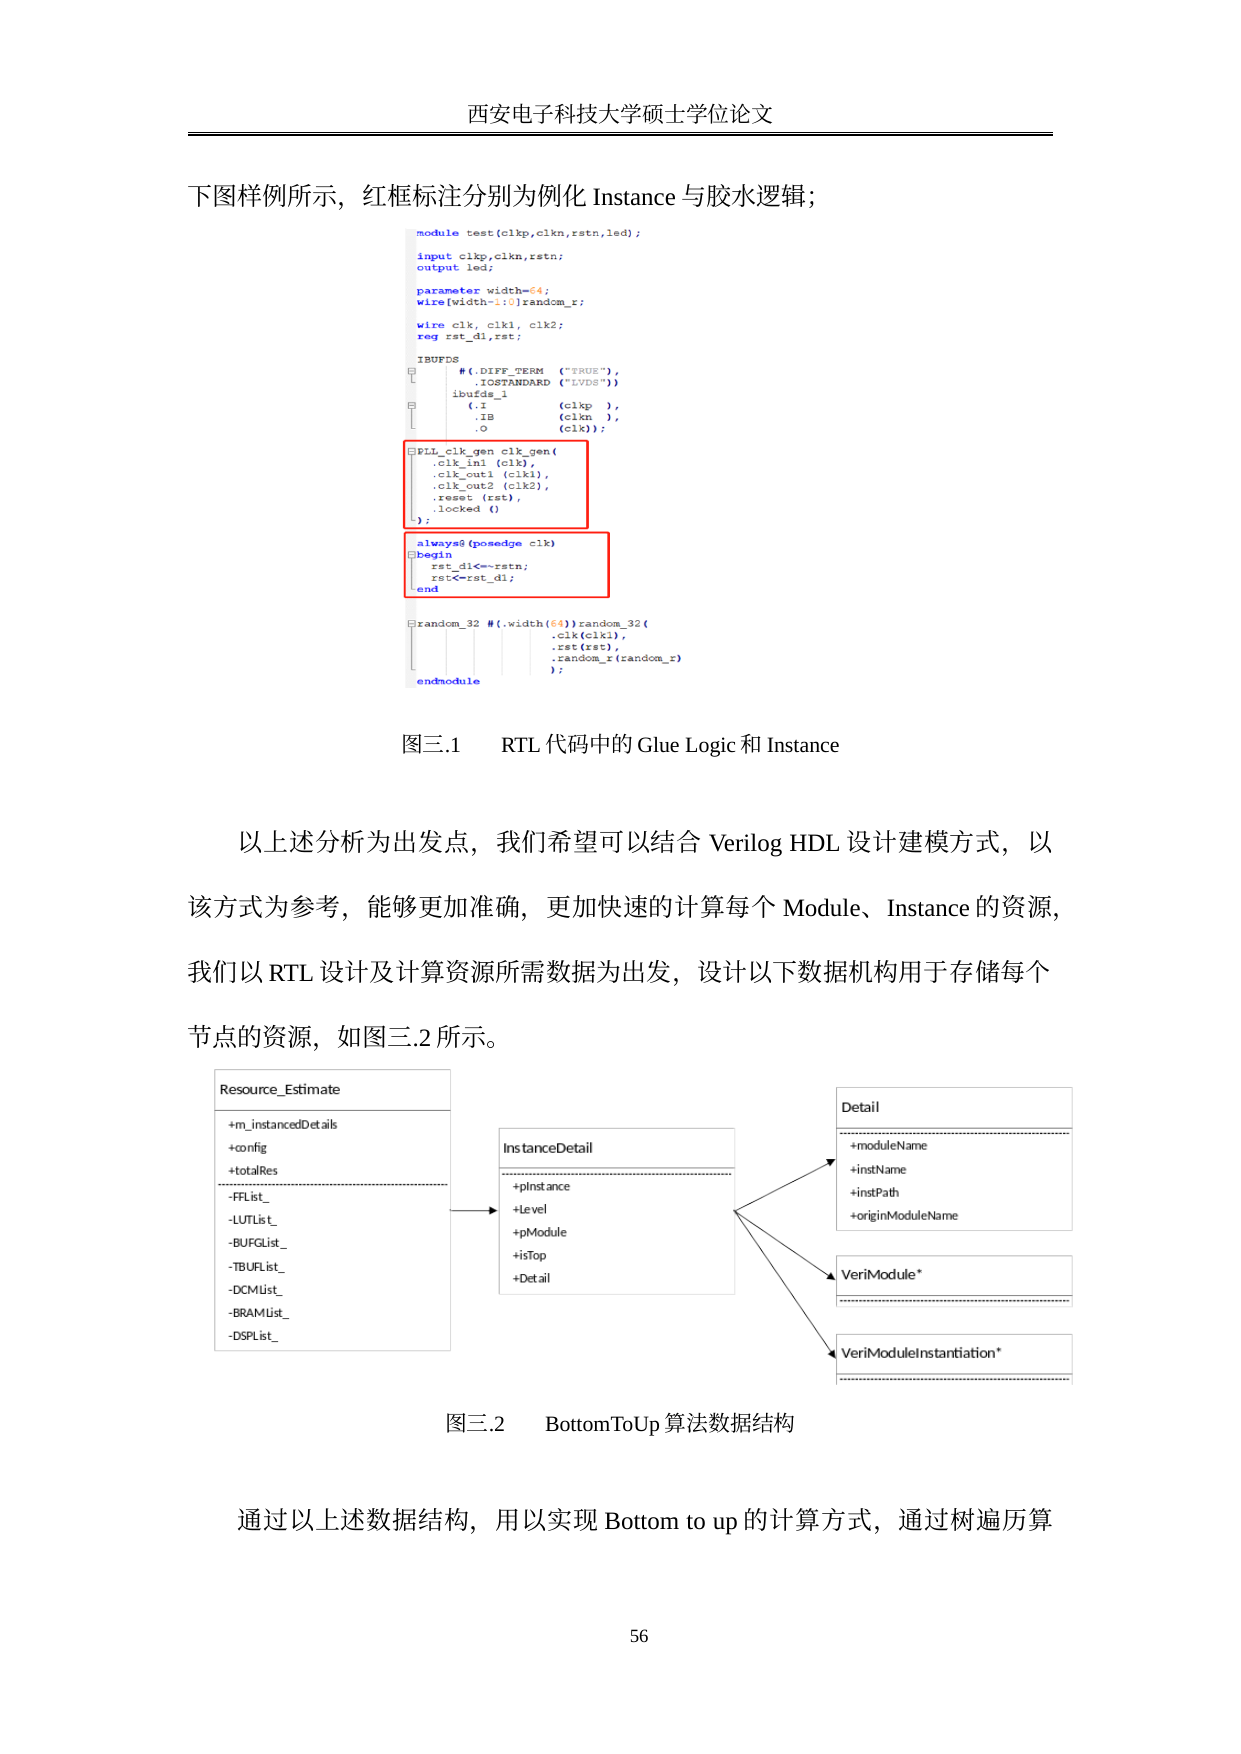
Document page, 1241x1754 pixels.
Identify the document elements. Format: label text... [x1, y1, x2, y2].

text BottomToUp算法数据结构 [187, 1405, 1053, 1438]
text 以上述分析为出发点，我们希望可以结合Verilog HDL设计建模方式，以该方式为参考，能够更加准确，更加快速的计算每个Module、Instance的资源，我们以RTL设计及计算资源所需数据为出发，设计以下数据机构用于存储每个节点的资源，如图3.13所示。 [187, 808, 1053, 1068]
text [187, 1486, 1053, 1551]
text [187, 162, 1053, 227]
text RTL代码中的Glue Logic和Instance [187, 727, 1053, 759]
